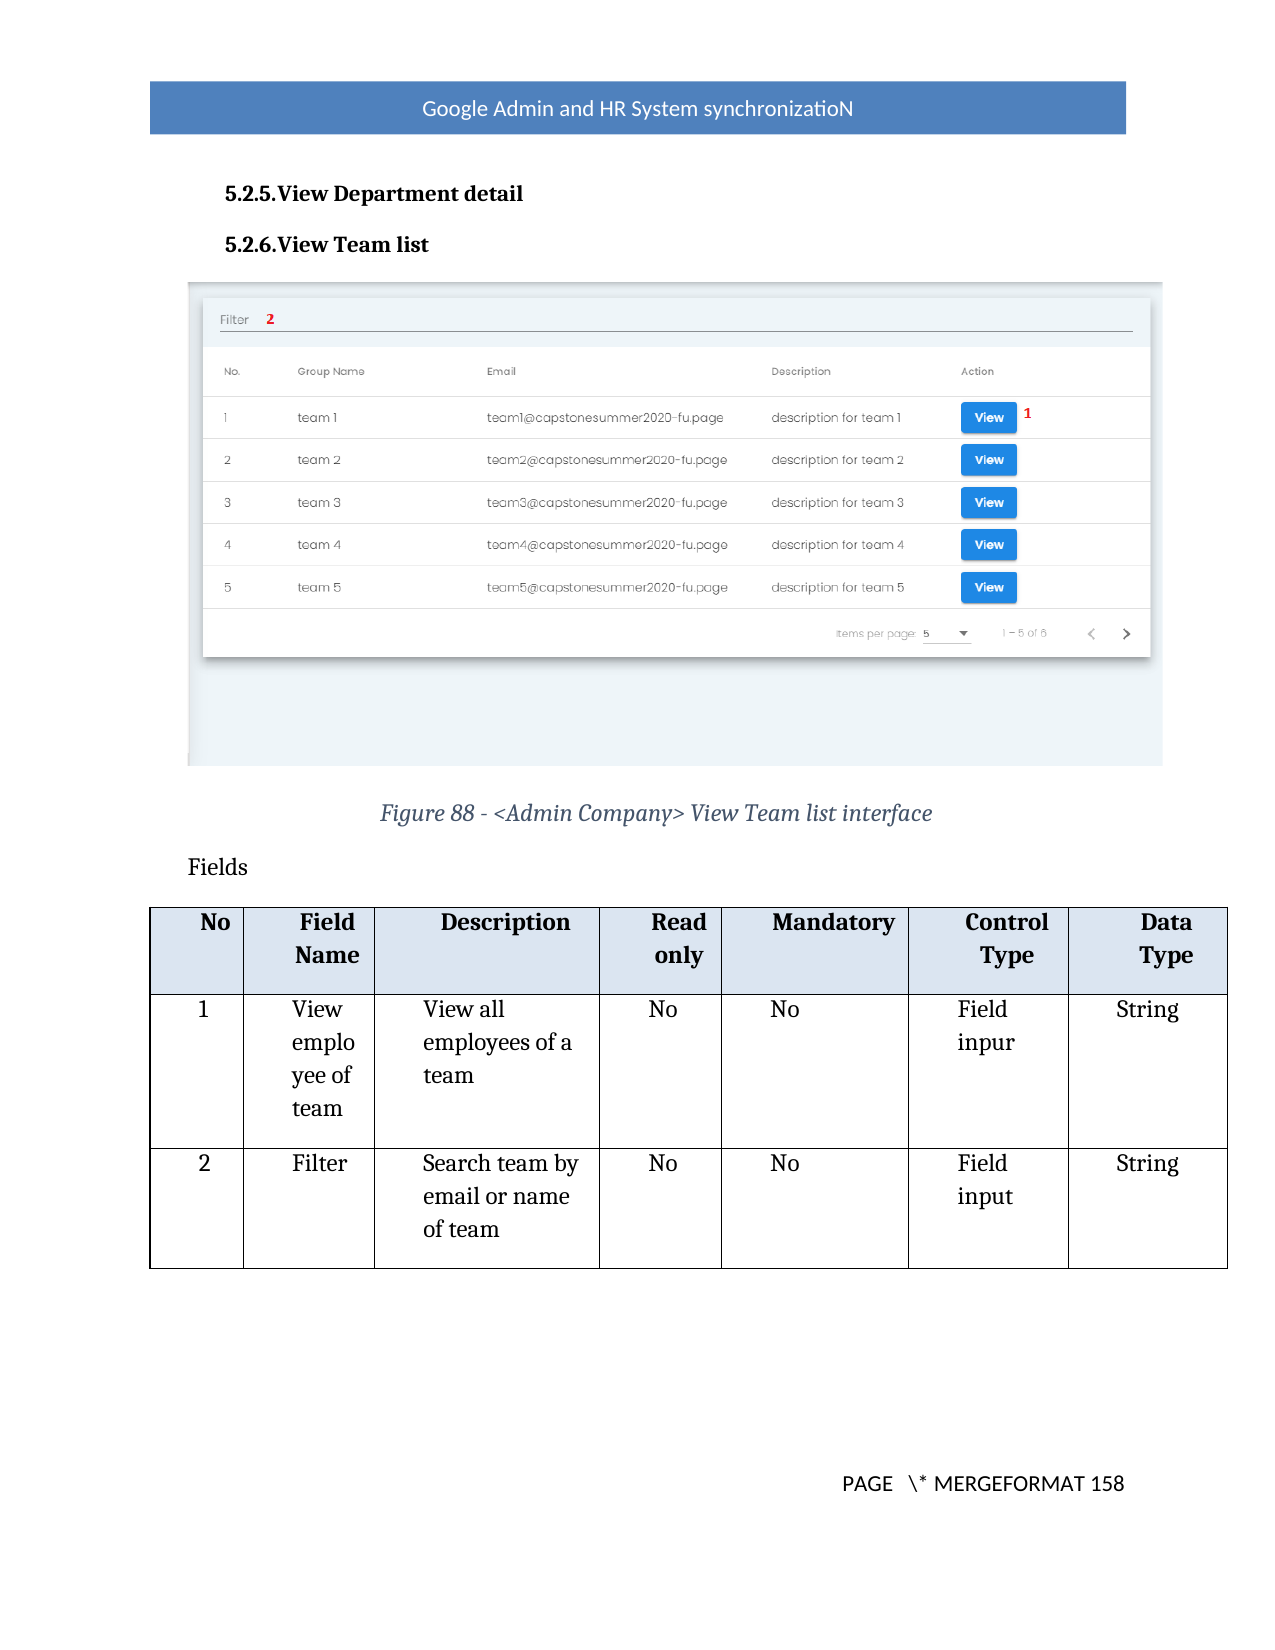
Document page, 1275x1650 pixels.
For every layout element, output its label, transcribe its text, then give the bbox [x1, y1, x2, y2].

text Fields [187, 853, 1125, 882]
subtitle View Department detail [225, 181, 1125, 207]
picture [187, 282, 1163, 766]
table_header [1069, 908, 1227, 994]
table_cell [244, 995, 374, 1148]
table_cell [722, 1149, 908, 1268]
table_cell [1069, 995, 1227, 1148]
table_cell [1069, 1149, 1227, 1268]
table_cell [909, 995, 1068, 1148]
text Figure 88 - <Admin Company> View Team list interface [187, 799, 1125, 828]
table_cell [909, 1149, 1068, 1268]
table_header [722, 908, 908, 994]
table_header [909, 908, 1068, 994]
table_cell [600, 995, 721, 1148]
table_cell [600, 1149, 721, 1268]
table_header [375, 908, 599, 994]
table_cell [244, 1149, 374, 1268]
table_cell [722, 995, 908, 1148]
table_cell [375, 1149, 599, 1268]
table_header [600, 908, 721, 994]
subtitle View Team list [225, 232, 1125, 258]
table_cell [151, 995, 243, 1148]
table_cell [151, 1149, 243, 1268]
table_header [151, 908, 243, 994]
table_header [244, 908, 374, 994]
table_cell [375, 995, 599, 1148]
